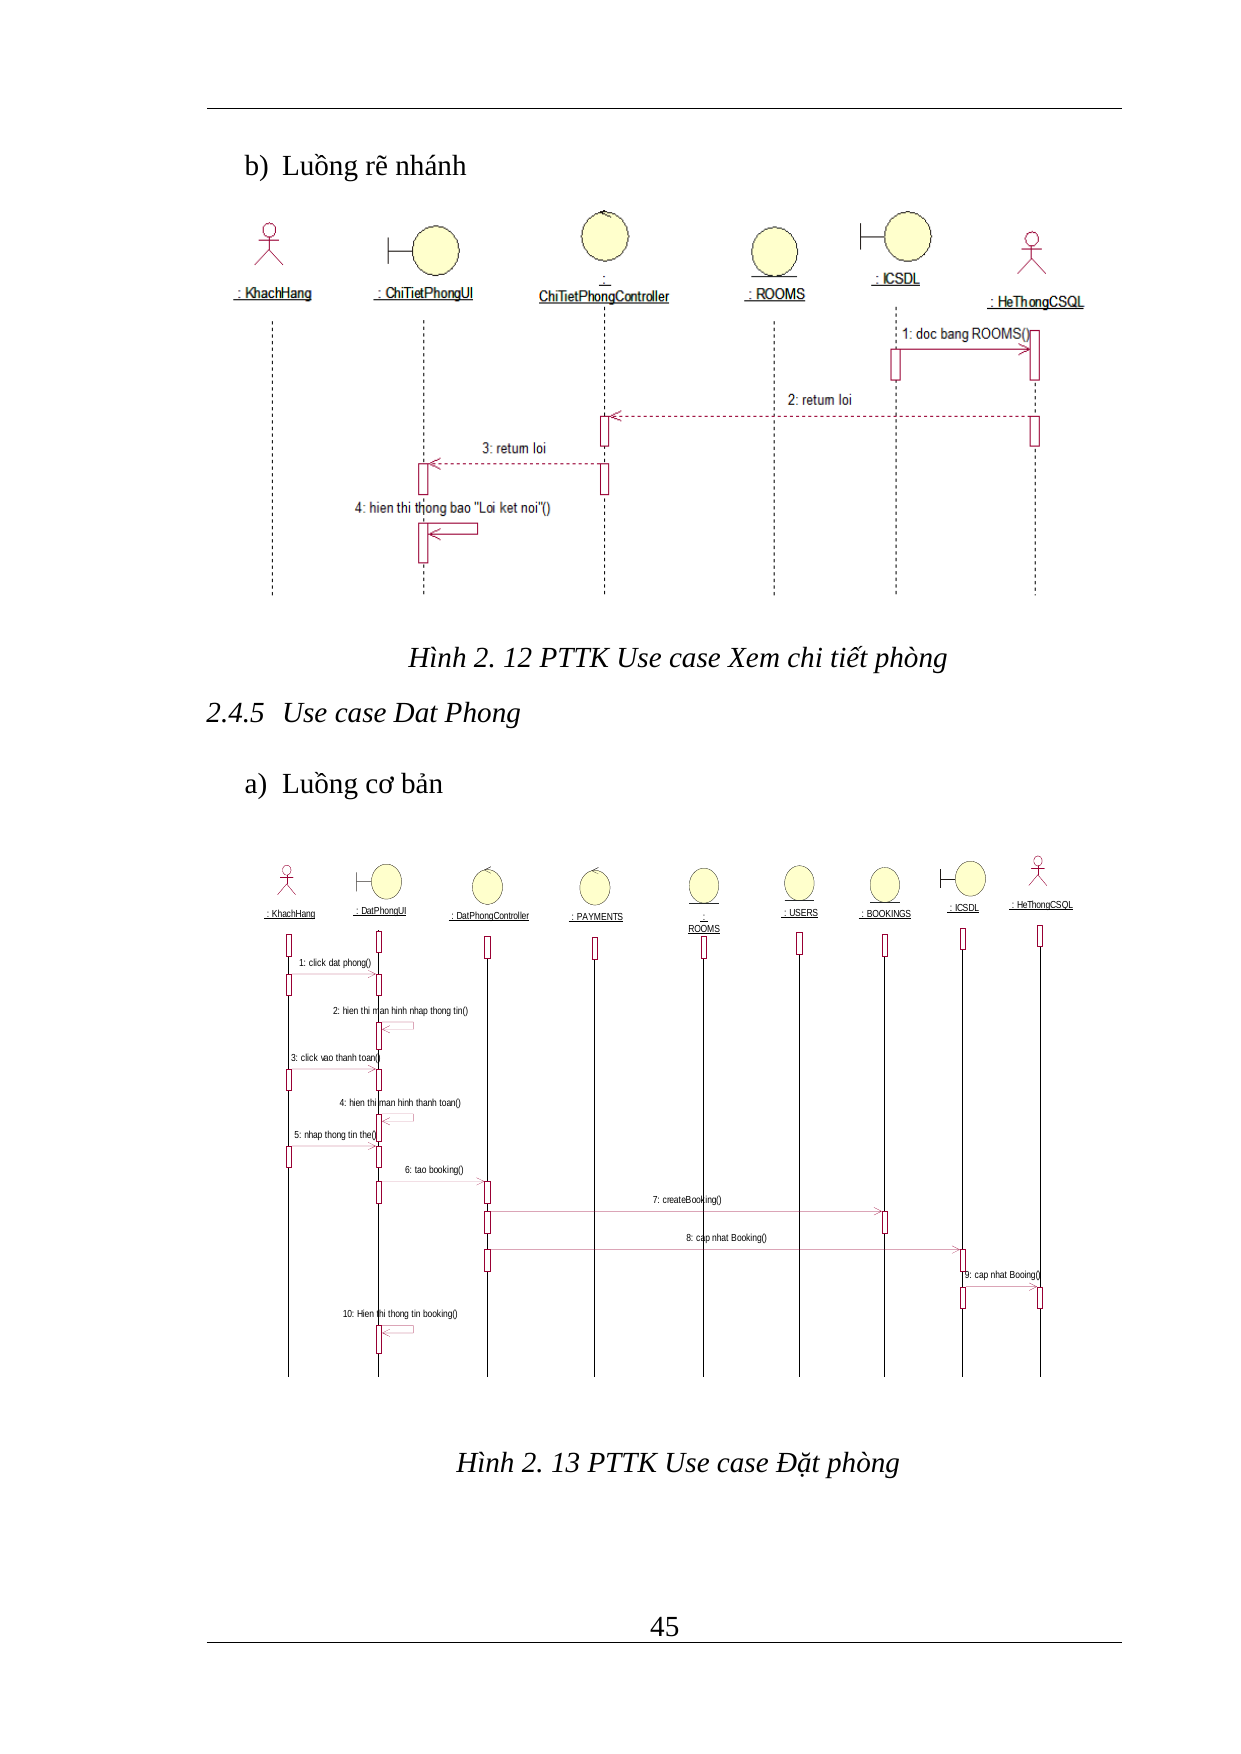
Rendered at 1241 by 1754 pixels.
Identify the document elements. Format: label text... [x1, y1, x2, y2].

subtitle Luồng cơ bản [244, 766, 1122, 799]
subtitle Use case Dat Phong [206, 695, 1122, 728]
picture [214, 210, 1115, 624]
subtitle Luồng rẽ nhánh [244, 148, 1122, 181]
text Hình 2. 12 PTTK Use case Xem chi tiết phòng [236, 640, 1122, 674]
text Hình 2. 13 PTTK Use case Đặt phòng [236, 1445, 1122, 1478]
